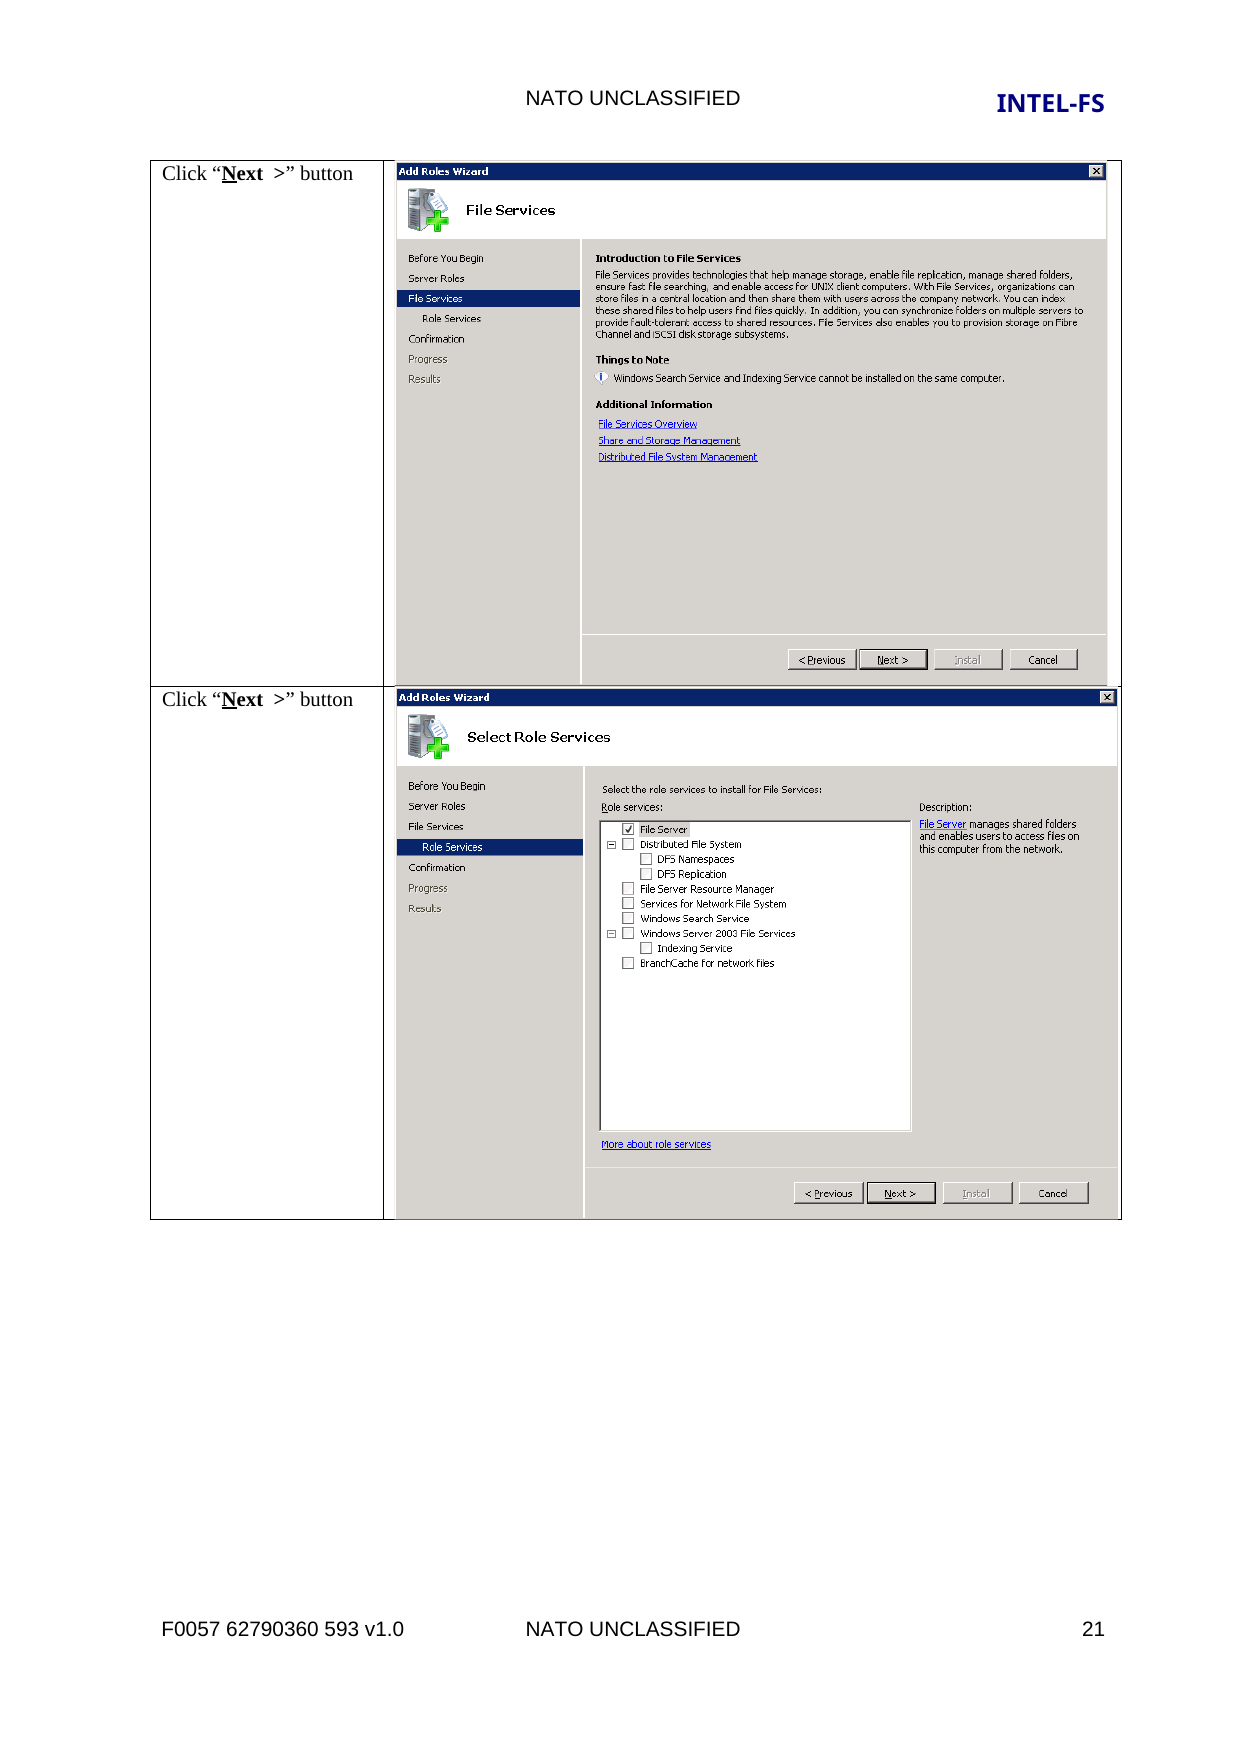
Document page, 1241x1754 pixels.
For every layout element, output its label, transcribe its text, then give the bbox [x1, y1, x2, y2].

table_cell Click “Next >” button [151, 687, 383, 1219]
table_cell [1108, 161, 1121, 686]
table_cell [384, 161, 394, 686]
table_cell [384, 687, 394, 1219]
picture [394, 160, 1118, 1220]
table_cell Click “Next >” button [151, 161, 383, 686]
